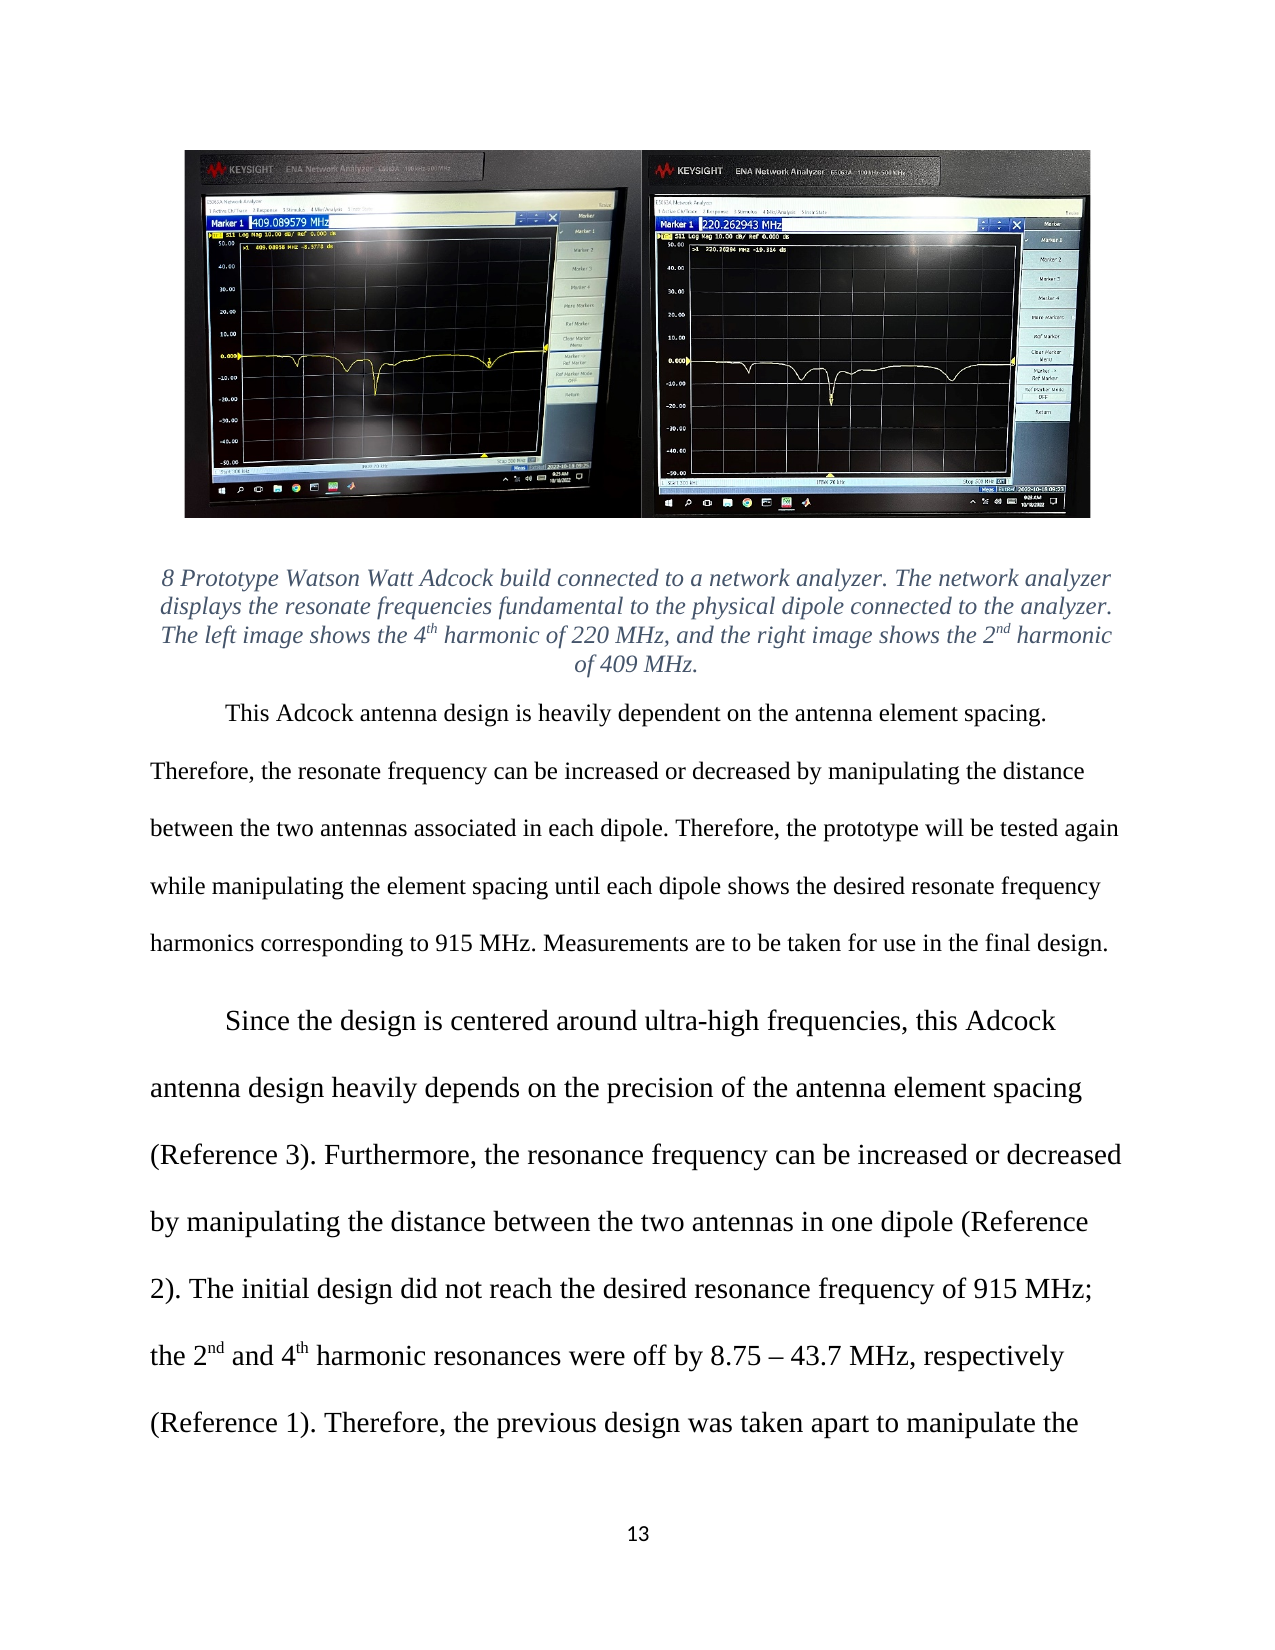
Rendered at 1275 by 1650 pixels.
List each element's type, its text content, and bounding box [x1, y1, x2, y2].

picture [184, 150, 1091, 518]
text 8 Prototype Watson Watt Adcock build connected to a network analyzer. The network analyzer displays the resonate frequencies fundamental to the physical dipole connected to the analyzer. The left image shows the 4th harmonic of 220 MHz, and the right image shows the 2nd harmonic of 409 MHz. [150, 563, 1125, 678]
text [150, 1003, 1125, 1439]
text This Adcock antenna design is heavily dependent on the antenna element spacing. Therefore, the resonate frequency can be increased or decreased by manipulating the distance between the two antennas associated in each dipole. Therefore, the prototype will be tested again while manipulating the element spacing until each dipole shows the desired resonate frequency harmonics corresponding to 915 MHz. Measurements are to be taken for use in the final design. [150, 698, 1125, 957]
